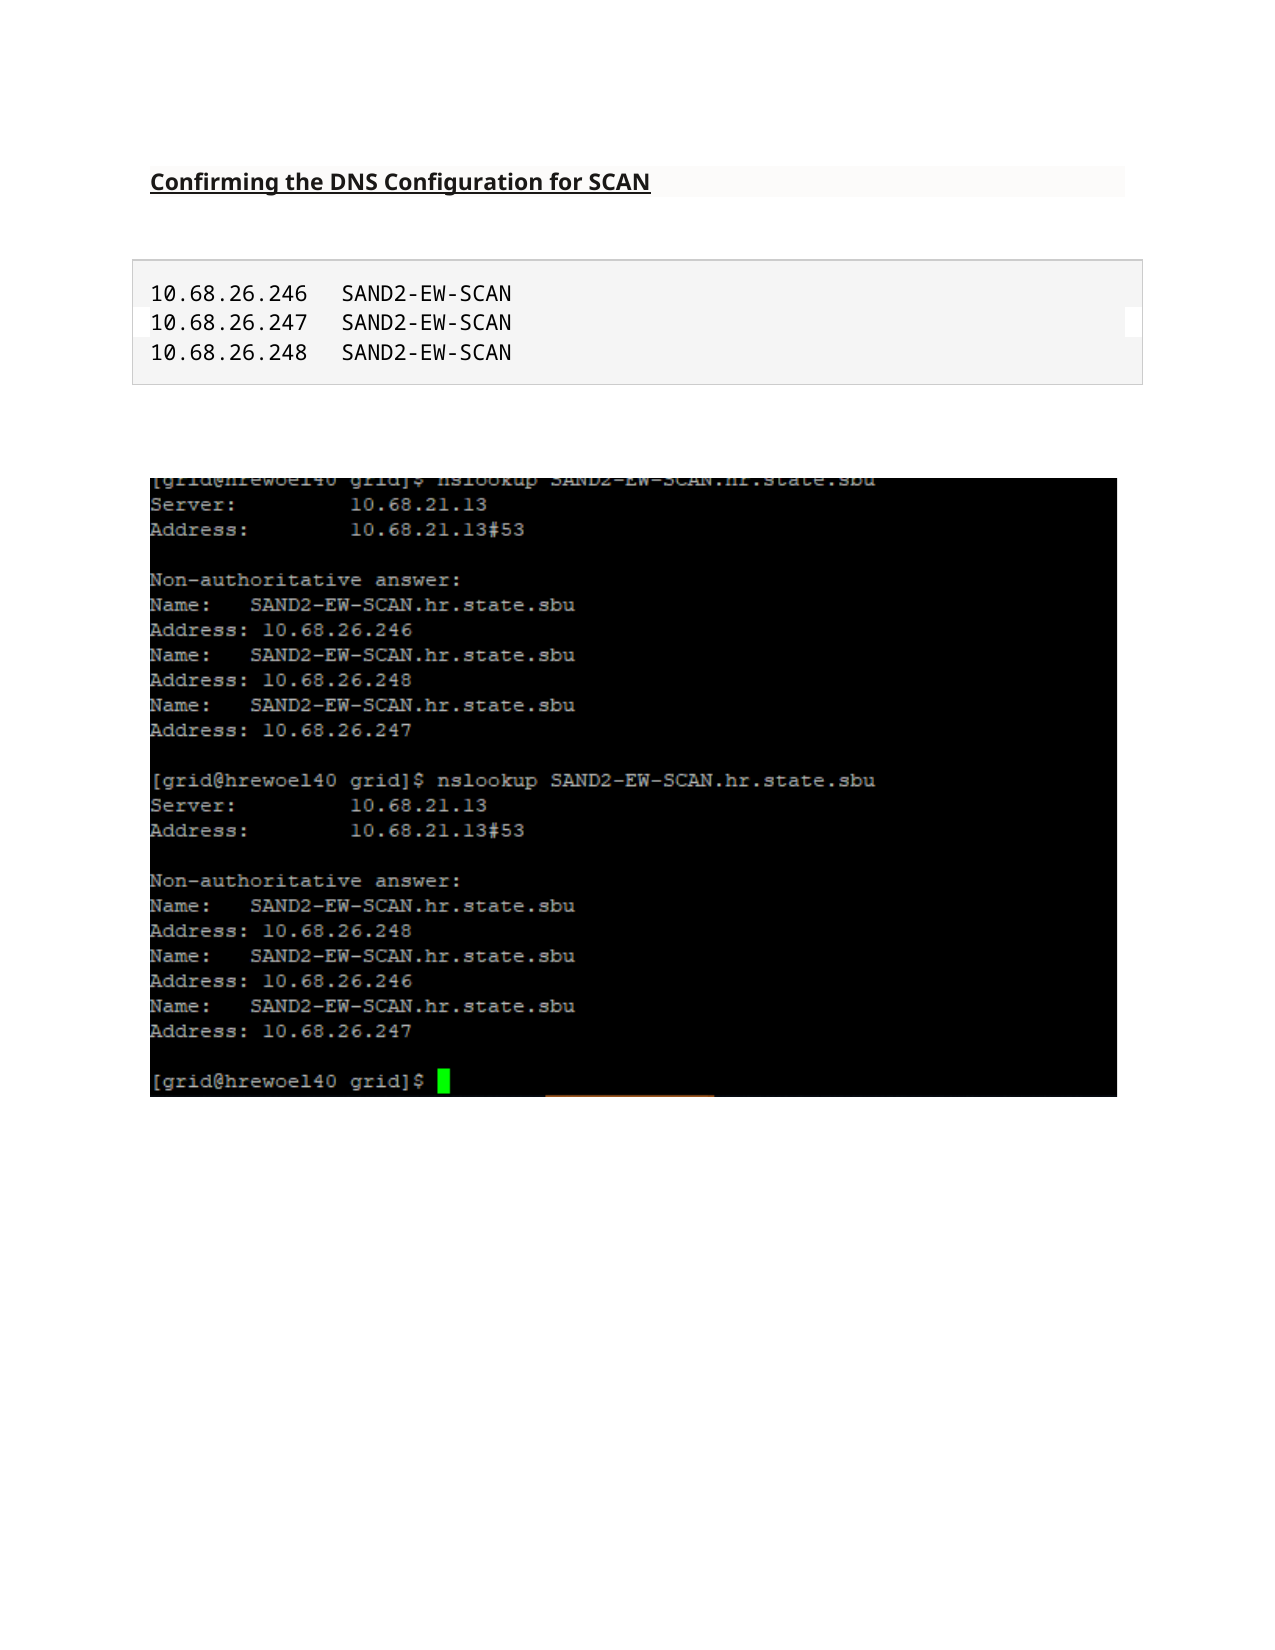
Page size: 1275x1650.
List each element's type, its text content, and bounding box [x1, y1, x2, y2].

text 10.68.26.248 SAND2-EW-SCAN [133, 319, 1142, 384]
text 10.68.26.246 SAND2-EW-SCAN [133, 261, 1142, 307]
picture [150, 478, 1118, 1097]
subtitle Confirming the DNS Configuration for SCAN [150, 166, 1125, 197]
